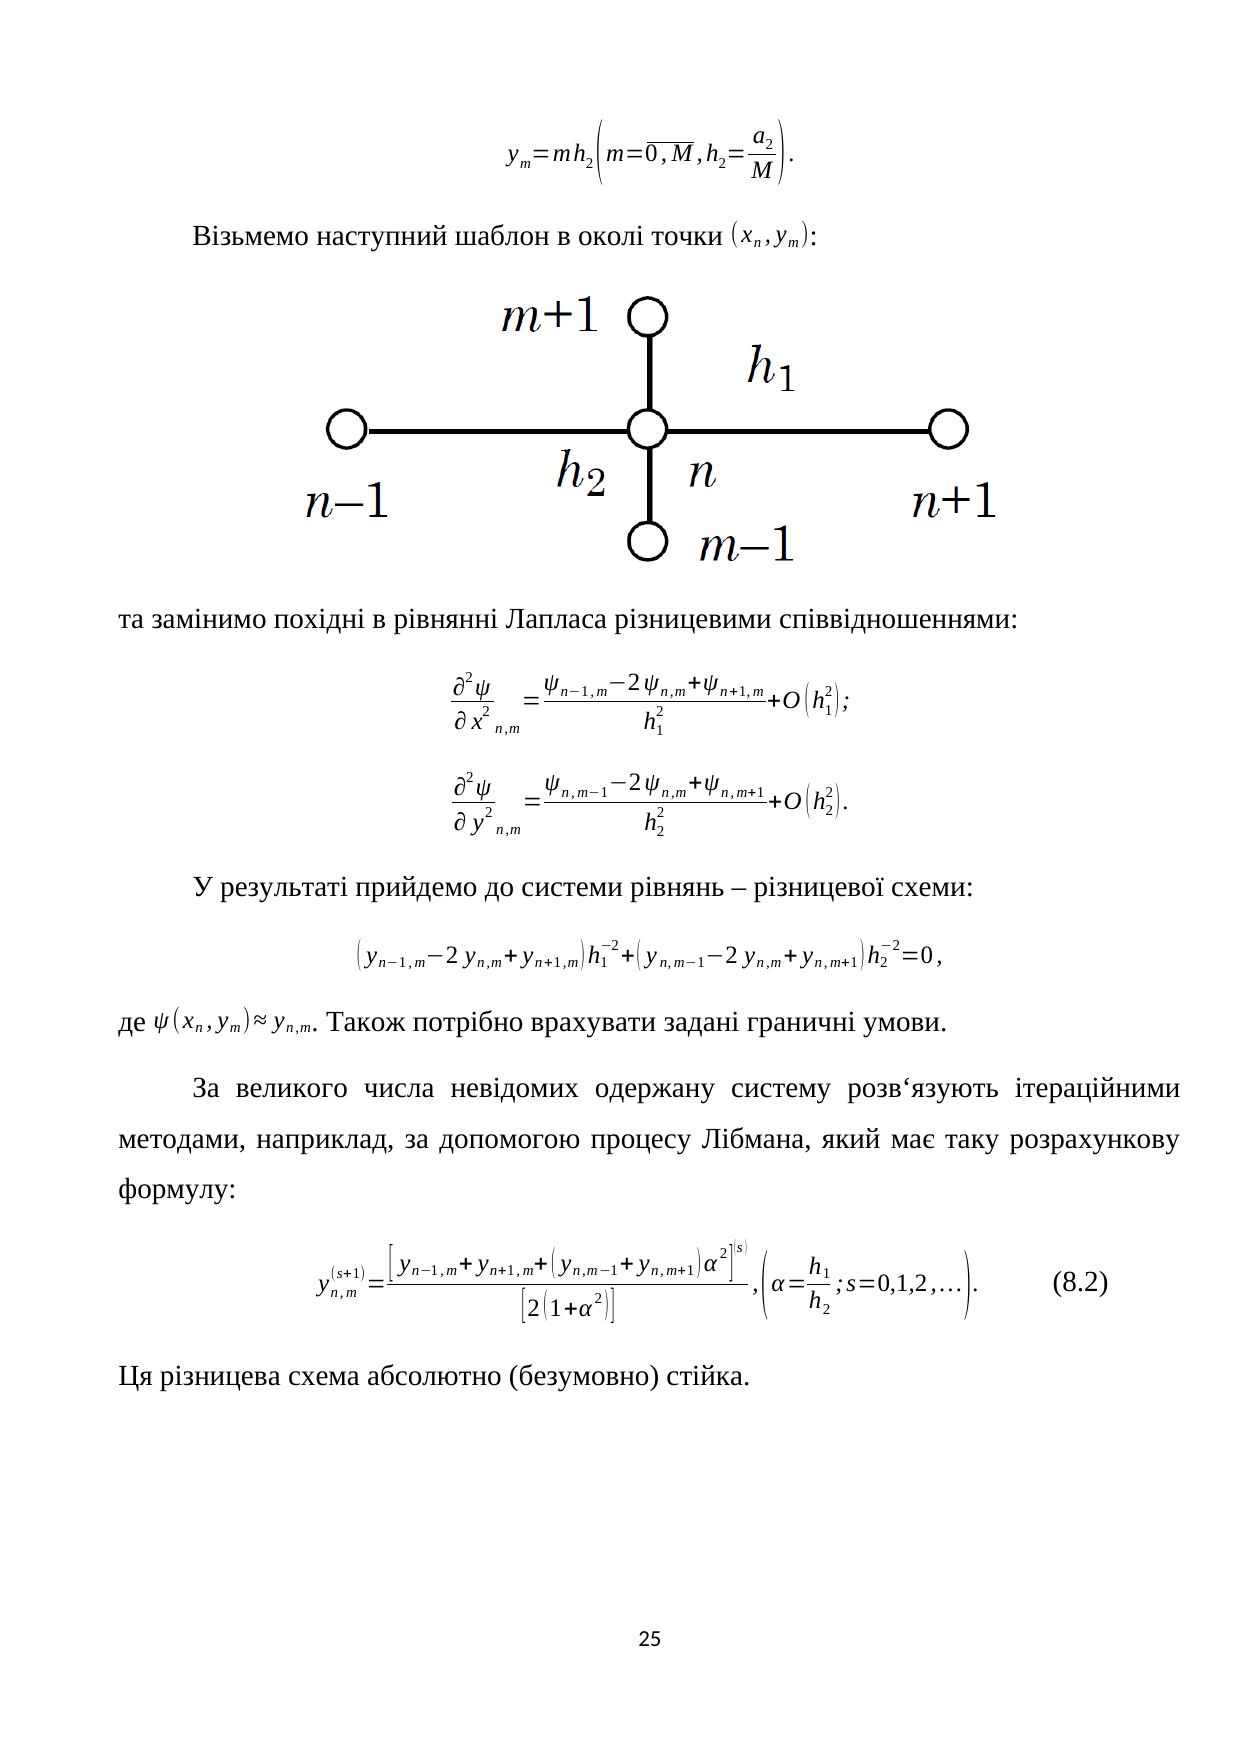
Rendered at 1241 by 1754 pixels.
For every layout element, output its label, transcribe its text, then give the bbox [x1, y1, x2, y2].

picture [297, 285, 1002, 571]
text У результаті прийдемо до системи рівнянь – різницевої схеми: [118, 869, 1181, 903]
text де . Також потрібно врахувати задані граничні умови. [118, 1004, 1181, 1037]
text та замінимо похідні в рівнянні Лапласа різницевими співвідношеннями: [118, 601, 1181, 635]
text Візьмемо наступний шаблон в околі точки : [118, 218, 1181, 251]
text Ця різницева схема абсолютно (безумовно) стійка. [118, 1358, 1181, 1392]
text За великого числа невідомих одержану систему розв‘язують ітераційними методами, наприклад, за допомогою процесу Лібмана, який має таку розрахункову формулу: [118, 1071, 1181, 1205]
text (8.2) [118, 1238, 1181, 1324]
